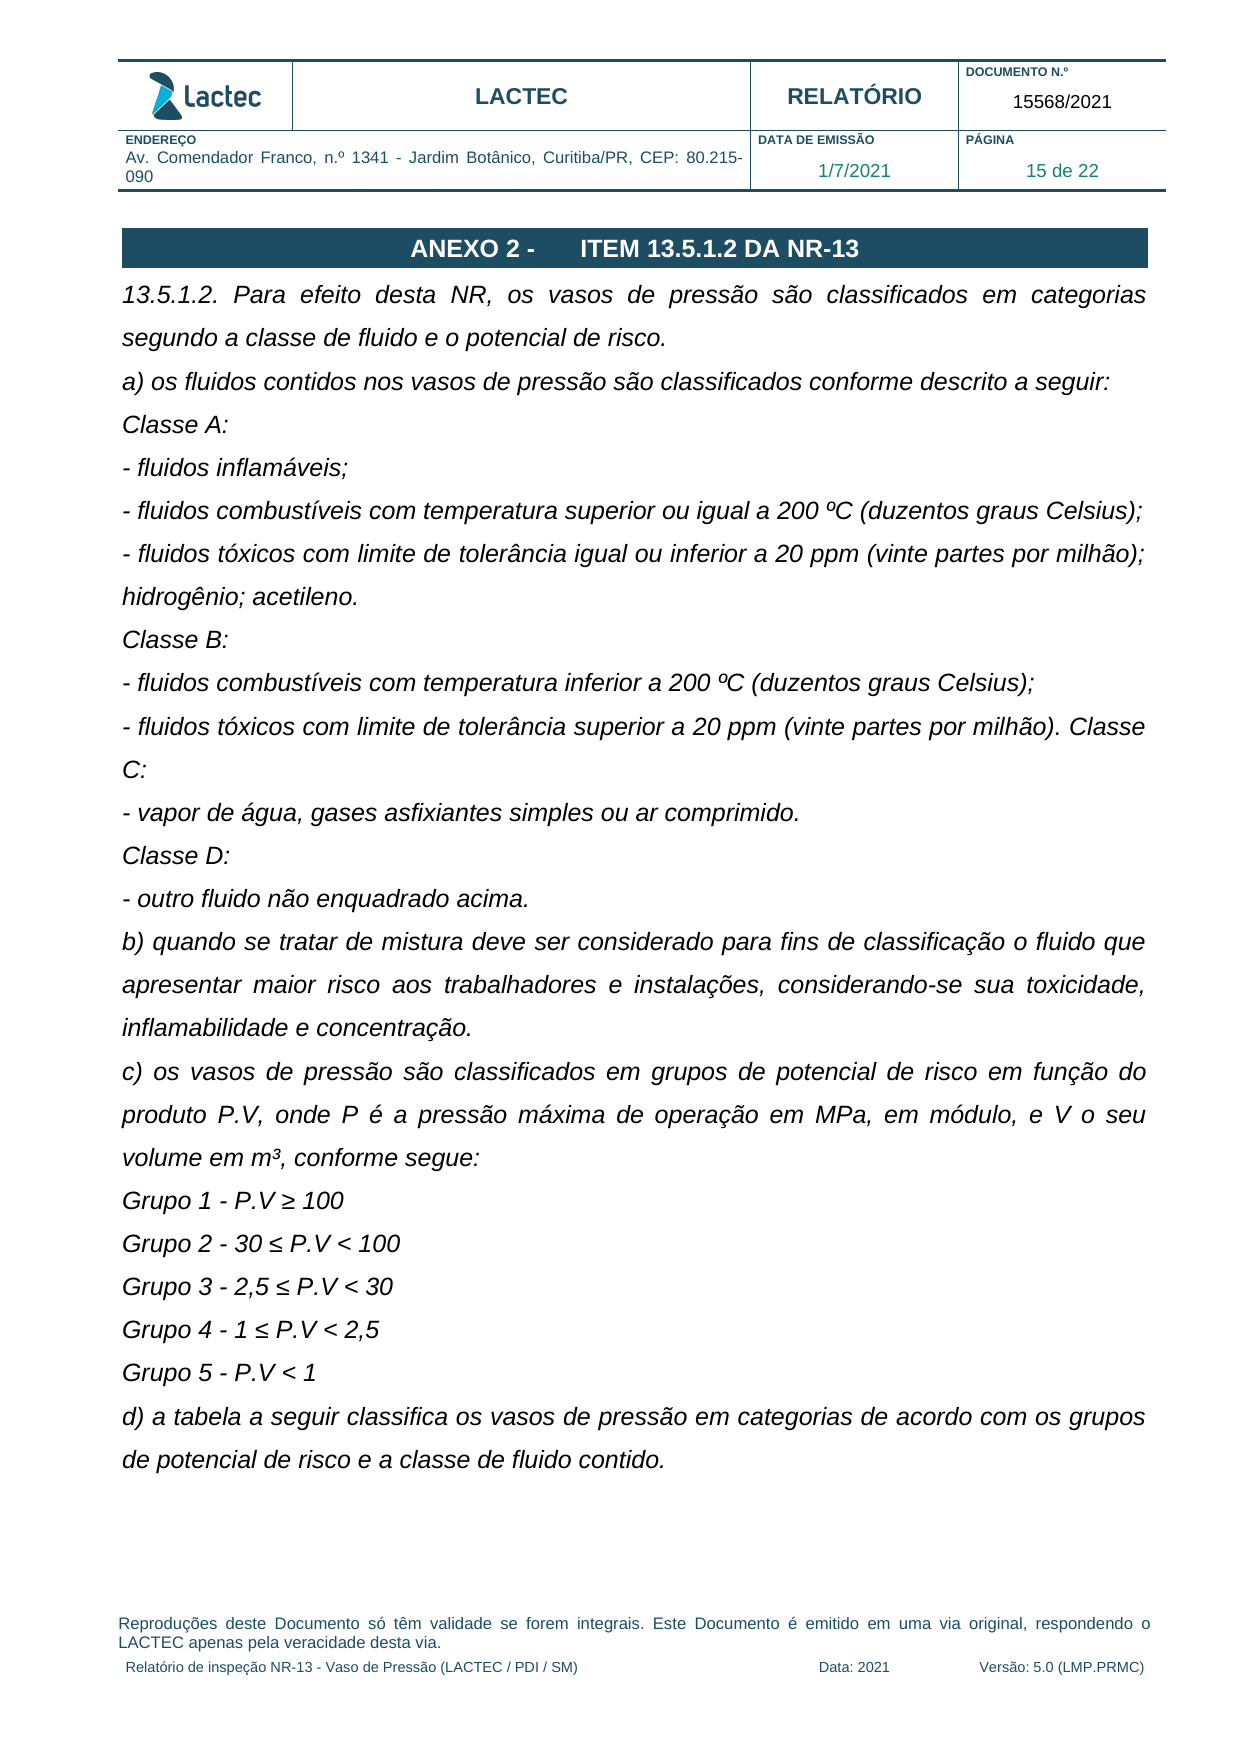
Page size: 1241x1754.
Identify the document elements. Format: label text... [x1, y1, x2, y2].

table_cell ITEM 13.5.1.2 DA NR-13 [111, 216, 1159, 280]
table_cell [111, 280, 1159, 1574]
picture [149, 72, 261, 120]
